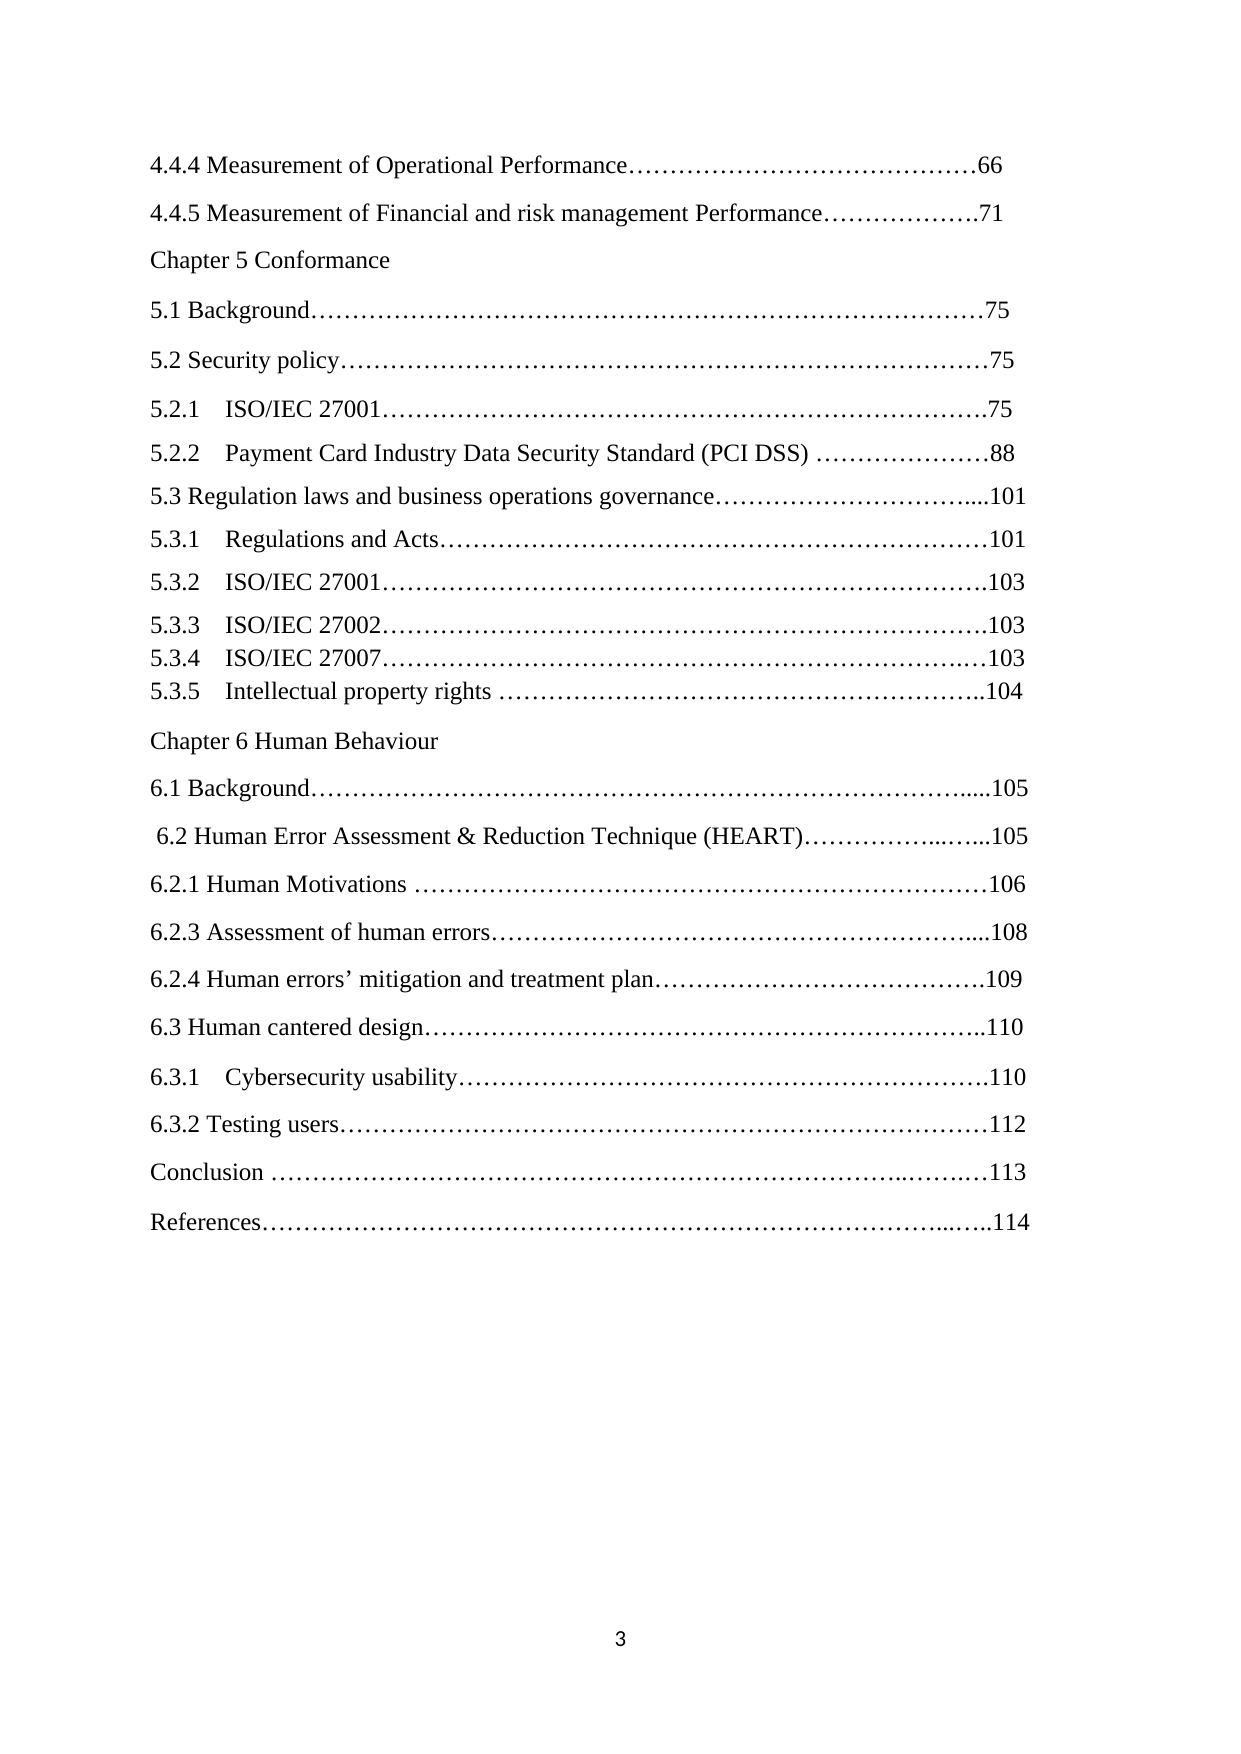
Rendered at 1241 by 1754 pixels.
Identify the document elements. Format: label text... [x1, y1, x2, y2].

list ISO/IEC 27002……………………………………………………………….103 [150, 610, 1090, 639]
text 6.2.4 Human errors’ mitigation and treatment plan………………………………….109 [150, 964, 1090, 993]
list ISO/IEC 27001……………………………………………………………….103 [150, 567, 1090, 596]
text Chapter 6 Human Behaviour [150, 726, 1090, 754]
list ISO/IEC 27001……………………………………………………………….75 [150, 394, 1090, 423]
text 5.1 Background………………………………………………………………………75 [150, 295, 1090, 324]
text References………………………………………………………………………...…..114 [150, 1207, 1090, 1236]
list Cybersecurity usability……………………………………………………….110 [150, 1062, 1090, 1091]
text 6.3.2 Testing users……………………………………………………………………112 [150, 1109, 1090, 1138]
list Intellectual property rights …………………………………………………..104 [150, 676, 1090, 705]
text Conclusion …………………………………………………………………..…….…113 [150, 1157, 1090, 1186]
text 6.1 Background…………………………………………………………………….....105 [150, 773, 1090, 802]
list Payment Card Industry Data Security Standard (PCI DSS) …………………88 [150, 438, 1090, 466]
text 6.2.1 Human Motivations ……………………………………………………………106 [150, 869, 1090, 898]
list Regulation laws and business operations governance…………………………....101 [150, 481, 1090, 509]
text 6.3 Human cantered design…………………………………………………………..110 [150, 1012, 1090, 1041]
list Regulations and Acts…………………………………………………………101 [150, 524, 1090, 553]
text 6.2 Human Error Assessment & Reduction Technique (HEART)……………...…...105 [150, 821, 1090, 850]
text 4.4.4 Measurement of Operational Performance……………………………………66 [150, 150, 1090, 179]
text Chapter 5 Conformance [150, 245, 1090, 274]
list ISO/IEC 27007…………………………………………………………….…103 [150, 643, 1090, 672]
text 4.4.5 Measurement of Financial and risk management Performance……………….71 [150, 198, 1090, 226]
text 6.2.3 Assessment of human errors…………………………………………………....108 [150, 917, 1090, 945]
text 5.2 Security policy……………………………………………………………………75 [150, 345, 1090, 373]
